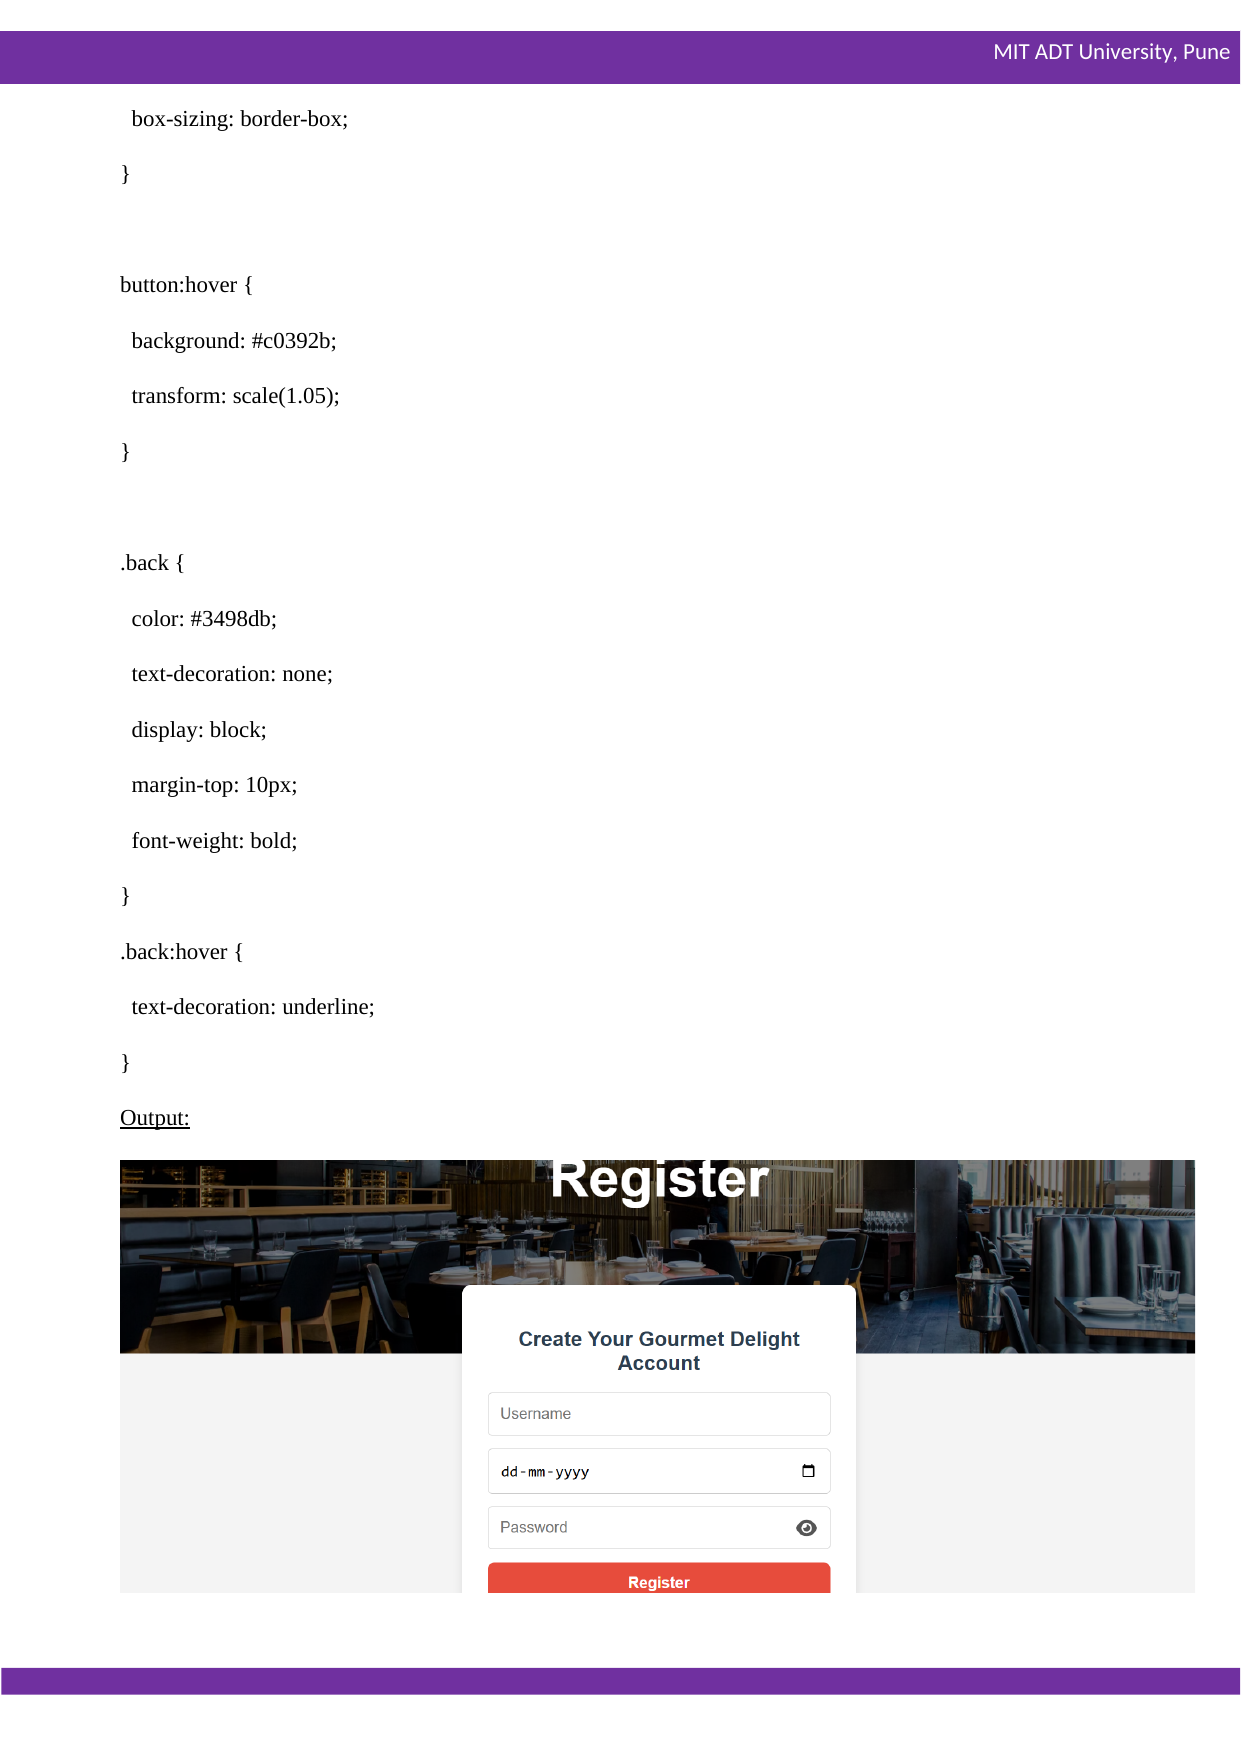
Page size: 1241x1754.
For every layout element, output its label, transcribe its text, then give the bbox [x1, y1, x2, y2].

text color: #3498db; [120, 605, 1195, 631]
picture [120, 1160, 1196, 1593]
text font-weight: bold; [120, 827, 1195, 853]
text text-decoration: none; [120, 660, 1195, 687]
text Output: [120, 1104, 1195, 1131]
text button:hover { [120, 272, 1195, 298]
text } [120, 438, 1195, 464]
text background: #c0392b; [120, 327, 1195, 353]
text display: block; [120, 716, 1195, 742]
text text-decoration: underline; [120, 993, 1195, 1020]
text } [120, 882, 1195, 909]
text } [120, 1049, 1195, 1075]
text } [120, 161, 1195, 187]
text transform: scale(1.05); [120, 383, 1195, 409]
text .back:hover { [120, 938, 1195, 964]
text .back { [120, 549, 1195, 576]
text box-sizing: border-box; [120, 105, 1195, 131]
text margin-top: 10px; [120, 771, 1195, 798]
